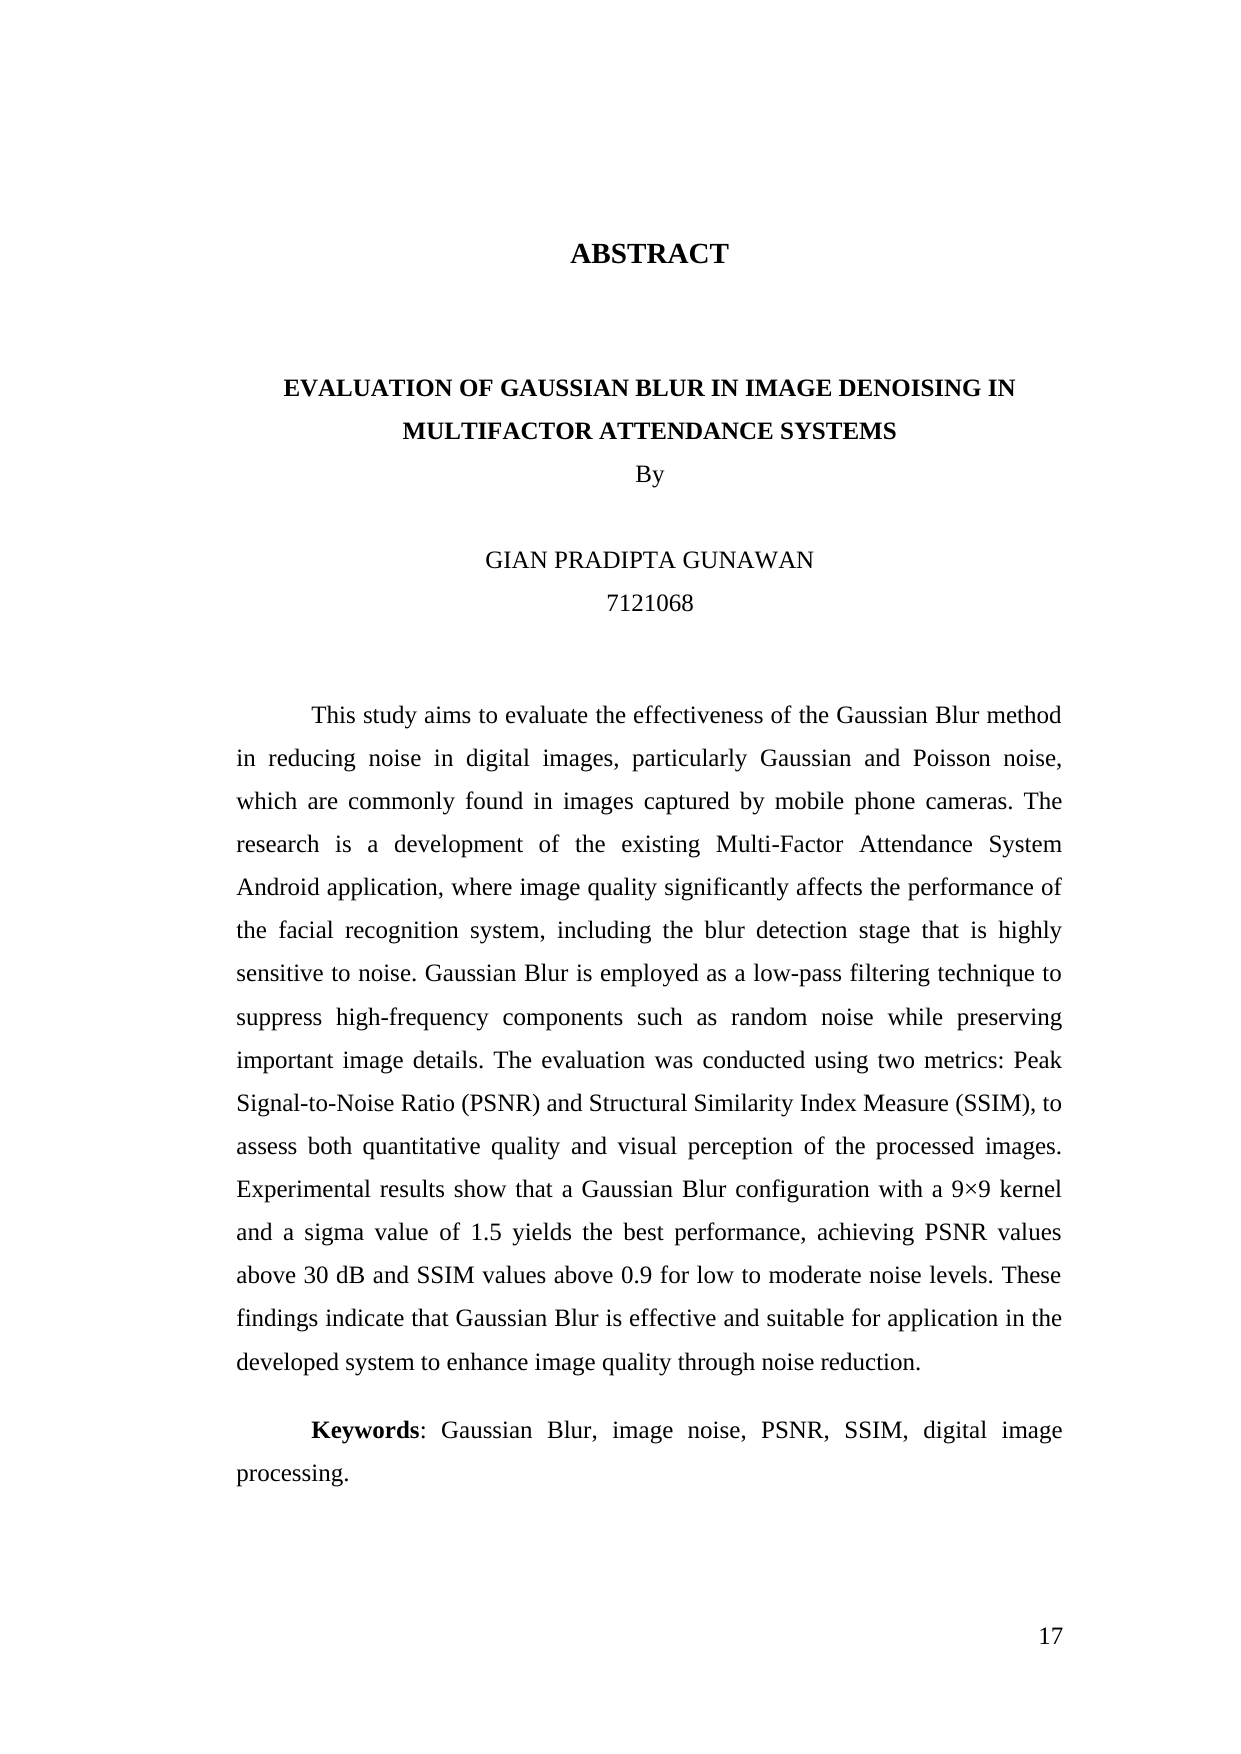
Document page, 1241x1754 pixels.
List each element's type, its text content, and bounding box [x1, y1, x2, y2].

text 7121068 [236, 588, 1063, 617]
text Keywords: Gaussian Blur, image noise, PSNR, SSIM, digital image processing. [236, 1415, 1063, 1487]
text GIAN PRADIPTA GUNAWAN [236, 545, 1063, 574]
subtitle ABSTRACT [236, 236, 1063, 270]
text This study aims to evaluate the effectiveness of the Gaussian Blur method in reducing noise in digital images, particularly Gaussian and Poisson noise, which are commonly found in images captured by mobile phone cameras. The research is a development of the existing Multi-Factor Attendance System Android application, where image quality significantly affects the performance of the facial recognition system, including the blur detection stage that is highly sensitive to noise. Gaussian Blur is employed as a low-pass filtering technique to suppress high-frequency components such as random noise while preserving important image details. The evaluation was conducted using two metrics: Peak Signal-to-Noise Ratio (PSNR) and Structural Similarity Index Measure (SSIM), to assess both quantitative quality and visual perception of the processed images. Experimental results show that a Gaussian Blur configuration with a 9×9 kernel and a sigma value of 1.5 yields the best performance, achieving PSNR values above 30 dB and SSIM values above 0.9 for low to moderate noise levels. These findings indicate that Gaussian Blur is effective and suitable for application in the developed system to enhance image quality through noise reduction. [236, 700, 1063, 1375]
text By [236, 459, 1063, 488]
text EVALUATION OF GAUSSIAN BLUR IN IMAGE DENOISING IN MULTIFACTOR ATTENDANCE SYSTEMS [236, 373, 1063, 445]
